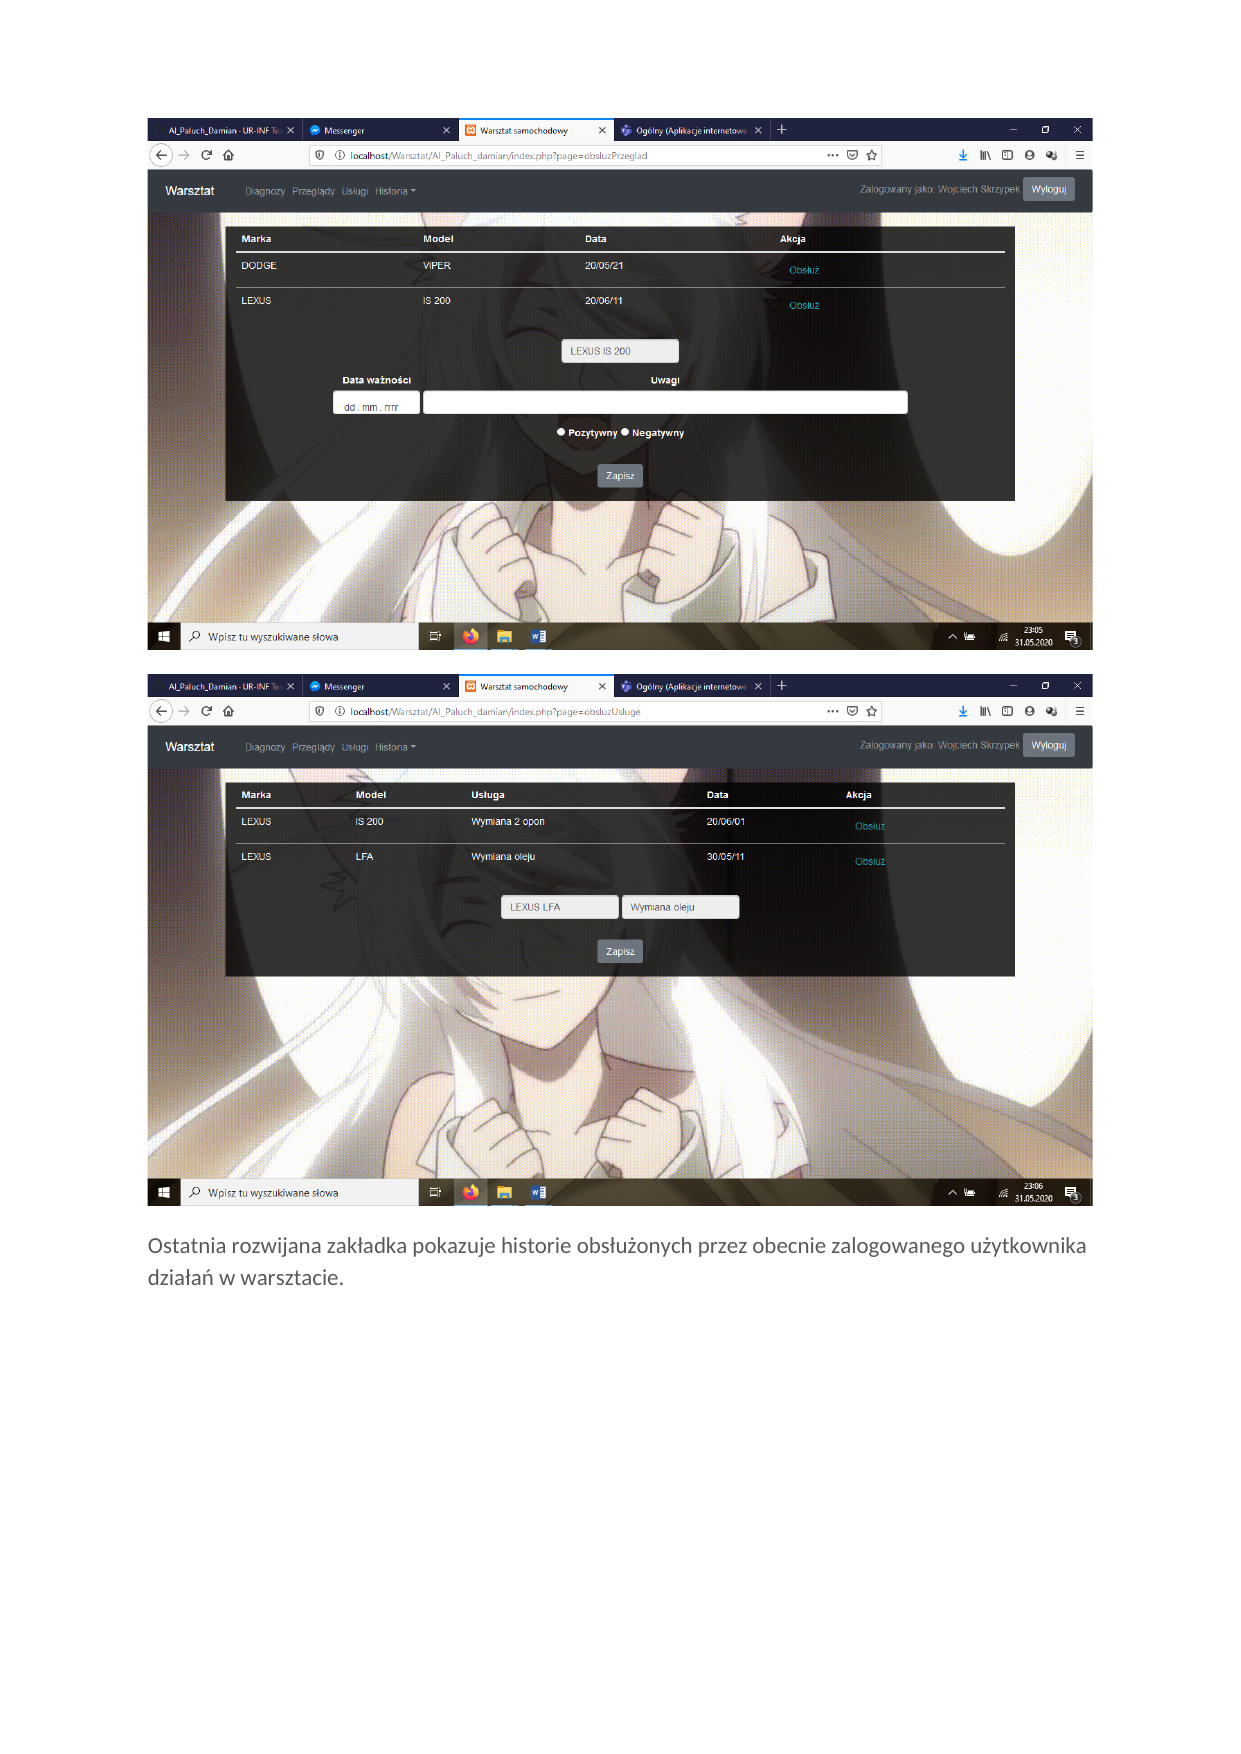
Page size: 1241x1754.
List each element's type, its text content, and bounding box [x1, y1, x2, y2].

picture [147, 118, 1093, 650]
text Ostatnia rozwijana zakładka pokazuje historie obsłużonych przez obecnie zalogowanego użytkownika działań w warsztacie. [148, 1231, 1093, 1291]
picture [147, 674, 1093, 1206]
